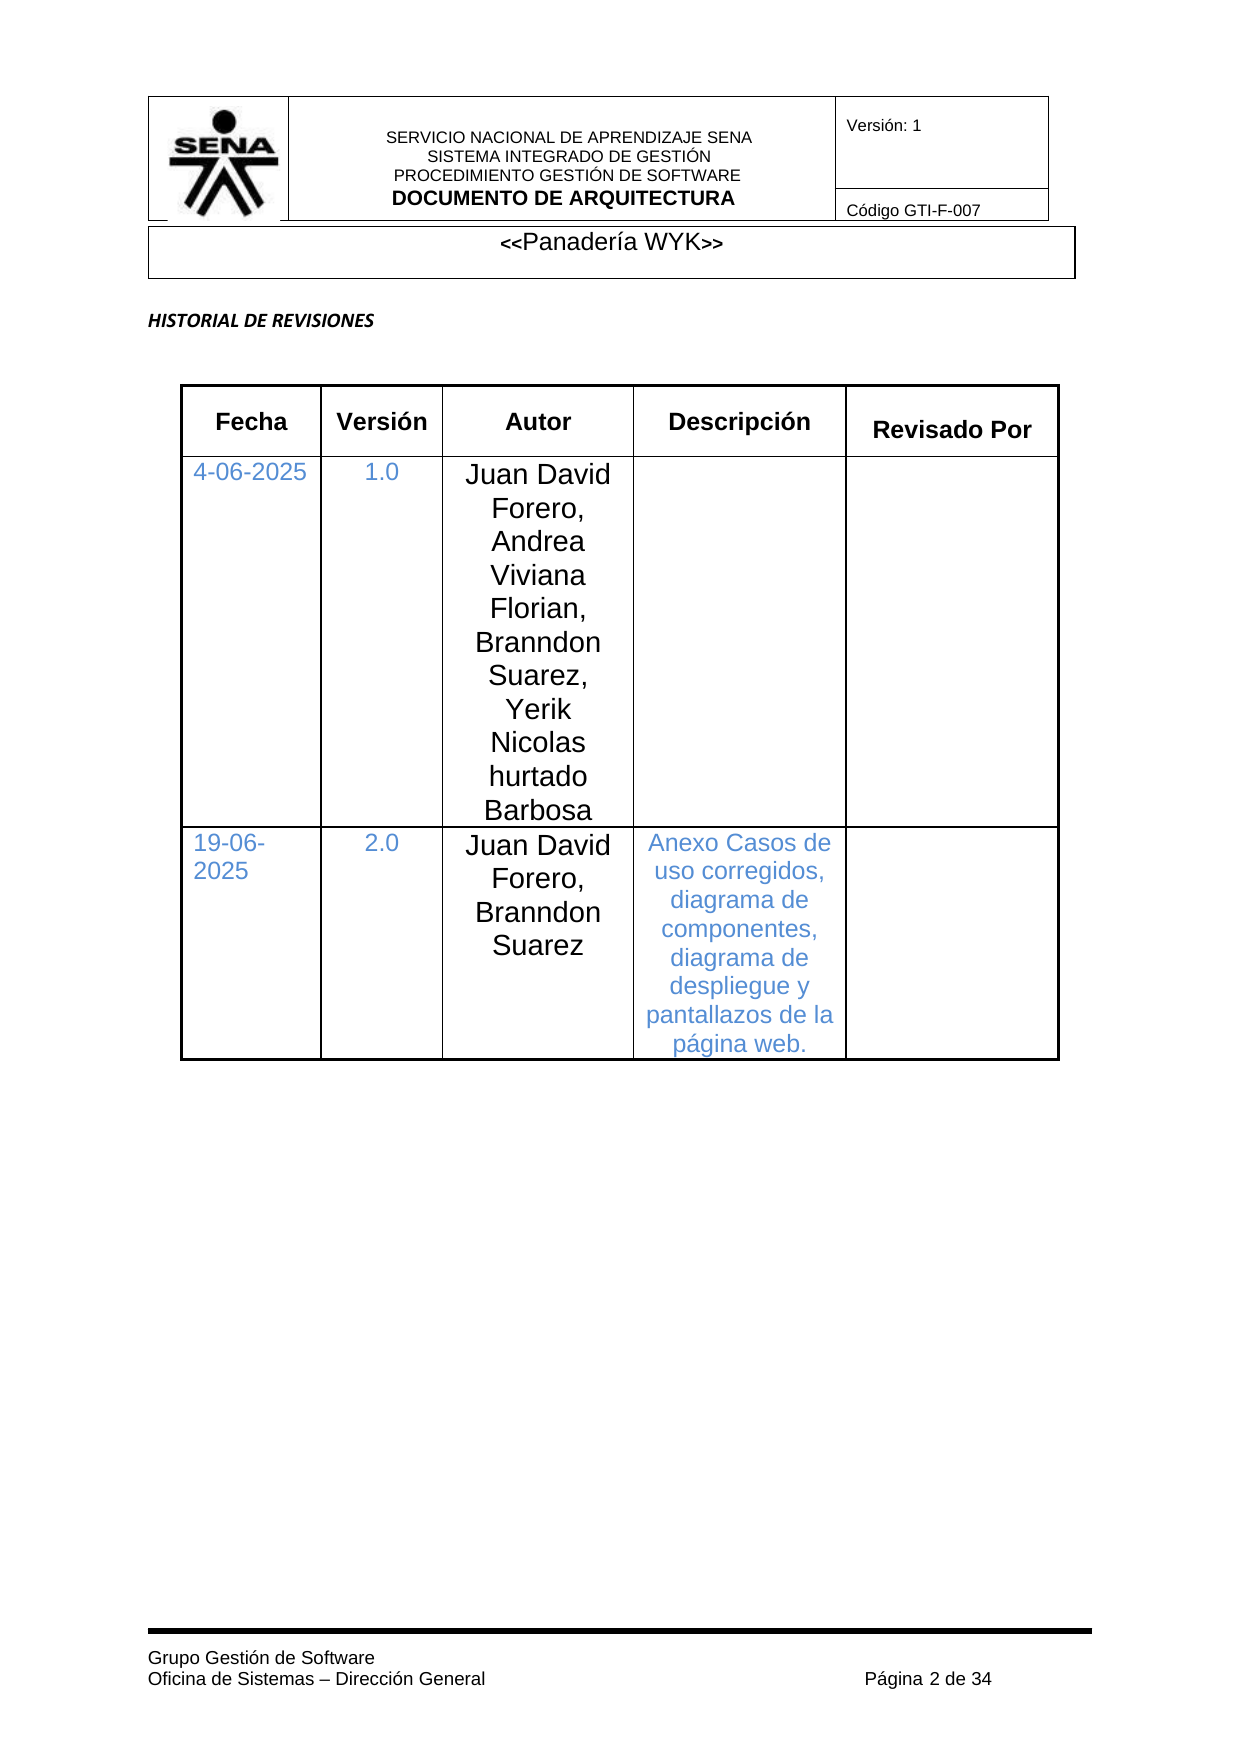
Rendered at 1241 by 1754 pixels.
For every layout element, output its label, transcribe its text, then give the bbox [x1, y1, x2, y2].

table_cell [634, 457, 845, 826]
table_header Descripción [634, 387, 845, 456]
table_cell 19-06-2025 [183, 828, 320, 1058]
table_header Revisado Por [847, 387, 1057, 456]
table_cell Juan David Forero, Andrea Viviana Florian, Branndon Suarez, Yerik Nicolas hurtado Barbosa [443, 457, 633, 826]
table_cell 4-06-2025 [183, 457, 320, 826]
table_header Versión [322, 387, 442, 456]
table_cell [847, 828, 1057, 1058]
table_header Autor [443, 387, 633, 456]
table_cell [847, 457, 1057, 826]
text HISTORIAL DE REVISIONES [148, 307, 1092, 333]
picture [167, 106, 281, 221]
table_cell 1.0 [322, 457, 442, 826]
table_header Fecha [183, 387, 320, 456]
table_cell Juan David Forero, Branndon Suarez [443, 828, 633, 1058]
table_cell Anexo Casos de uso corregidos, diagrama de componentes, diagrama de despliegue y pantallazos de la página web. [634, 828, 845, 1058]
table_cell 2.0 [322, 828, 442, 1058]
